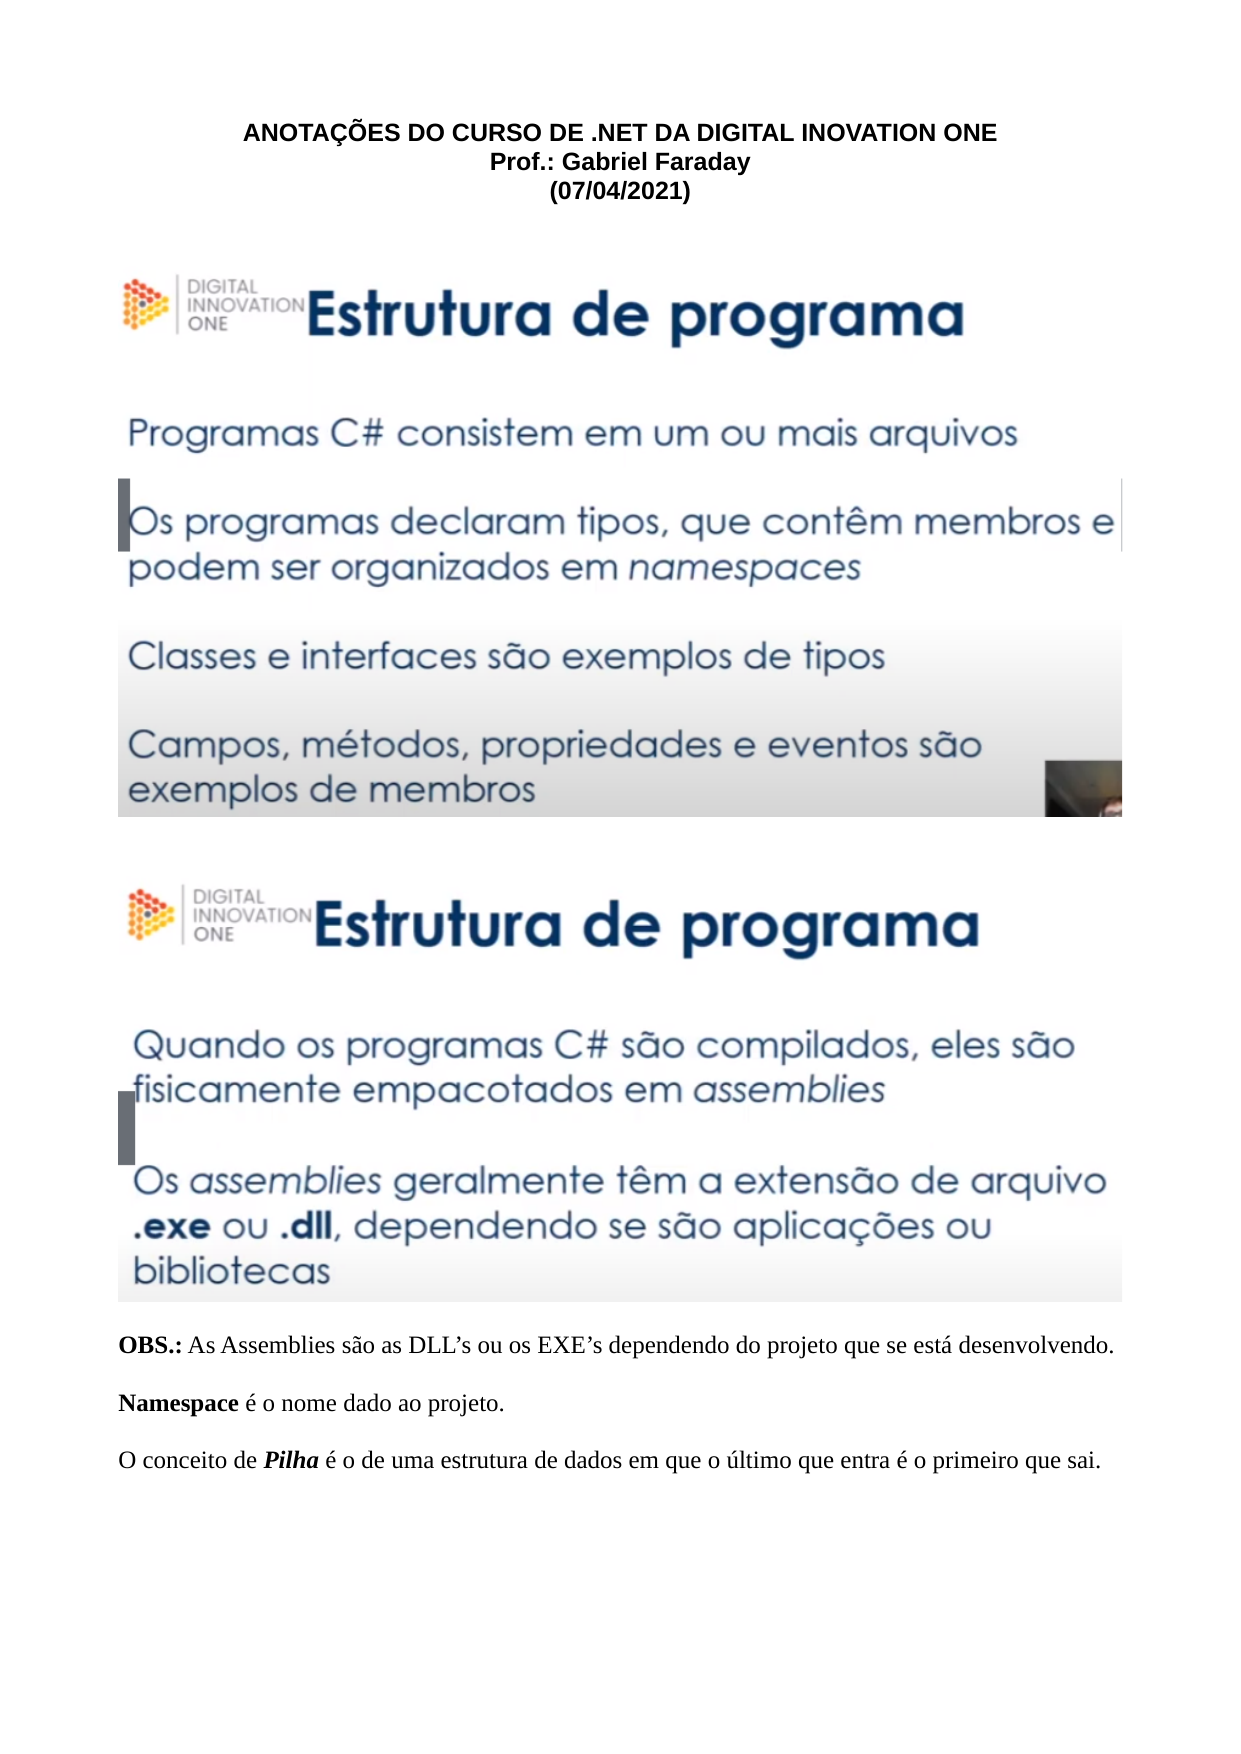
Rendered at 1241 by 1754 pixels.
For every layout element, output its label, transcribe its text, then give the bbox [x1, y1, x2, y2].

text OBS.: As Assemblies são as DLL’s ou os EXE’s dependendo do projeto que se está desenvolvendo. [118, 1330, 1122, 1359]
picture [118, 262, 1123, 817]
text Namespace é o nome dado ao projeto. [118, 1388, 1122, 1416]
text O conceito de Pilha é o de uma estrutura de dados em que o último que entra é o primeiro que sai. [118, 1445, 1122, 1474]
picture [118, 873, 1123, 1302]
